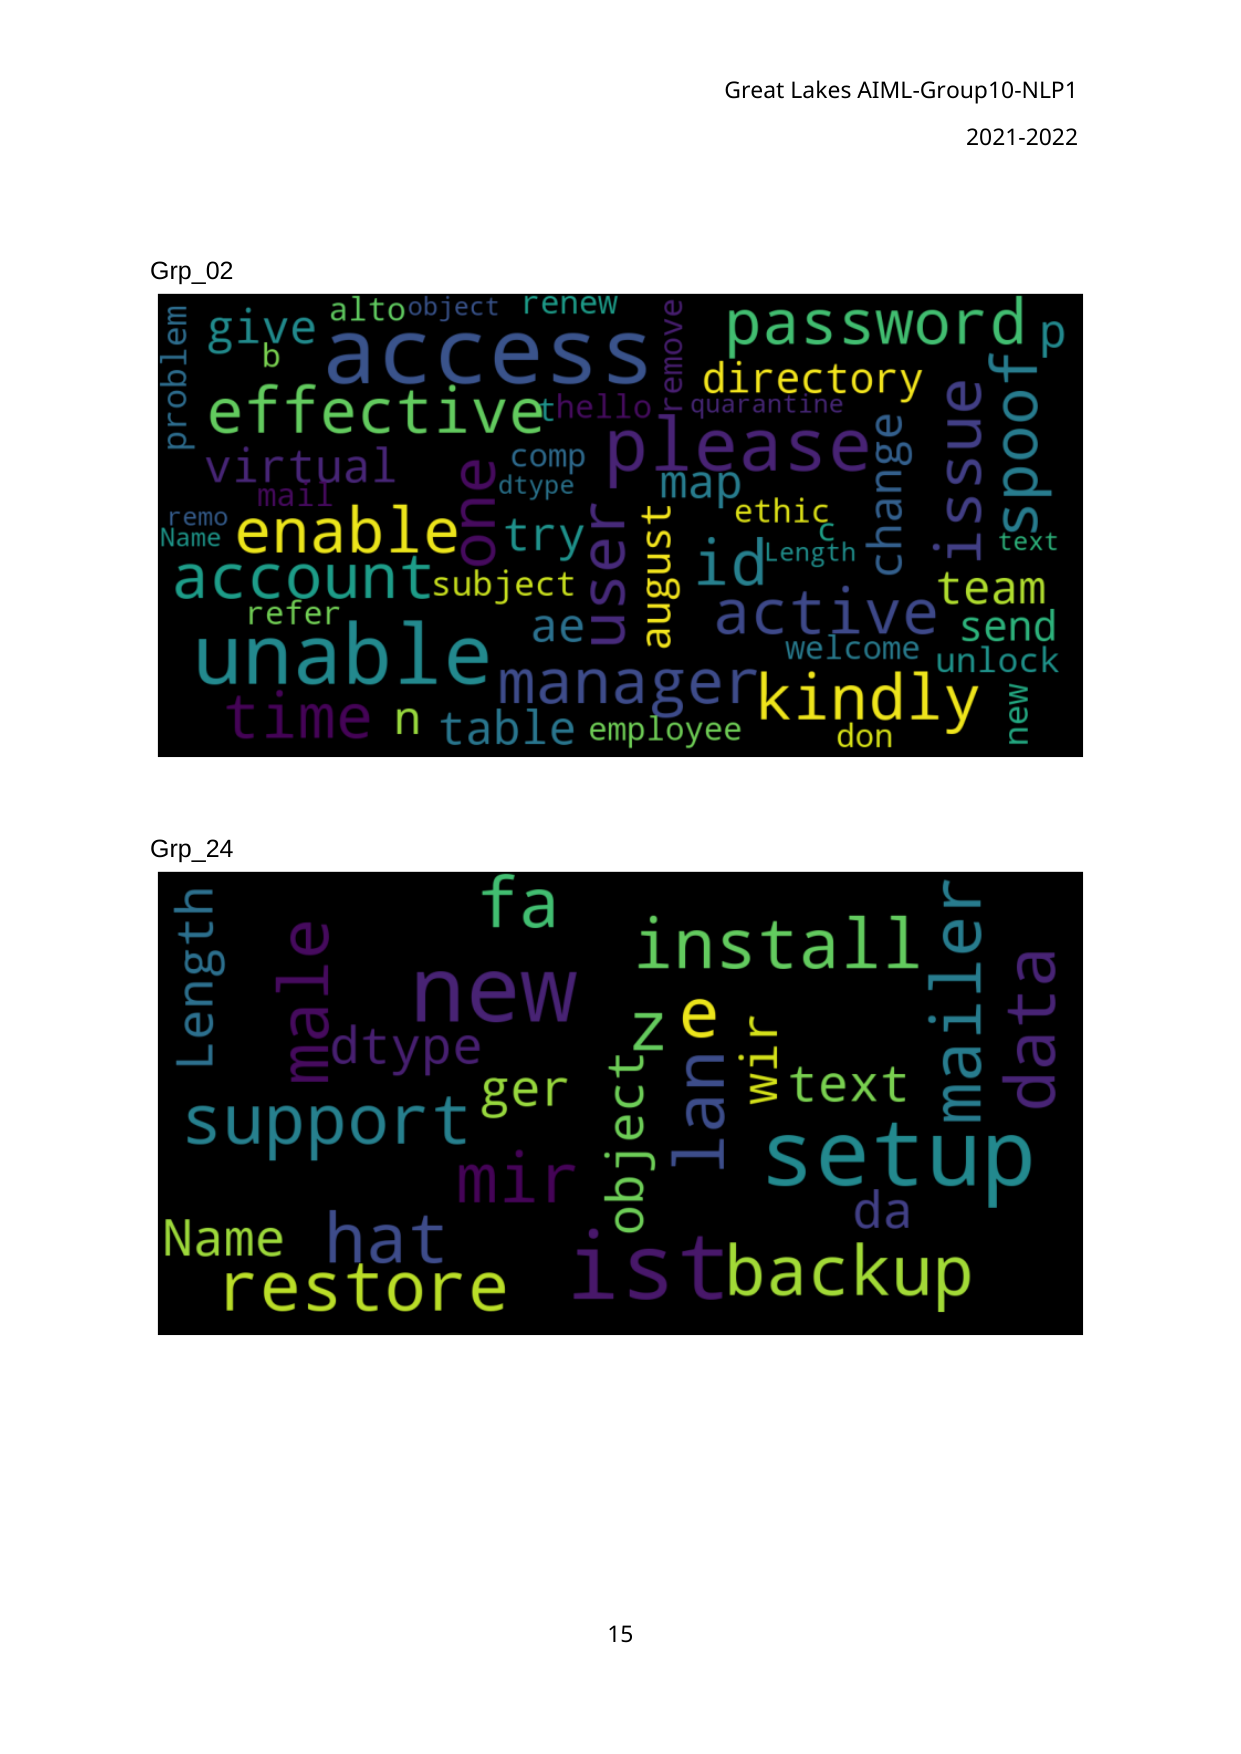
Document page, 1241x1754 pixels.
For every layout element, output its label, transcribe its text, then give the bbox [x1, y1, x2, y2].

subtitle Grp_02 [150, 256, 1090, 285]
picture [150, 287, 1091, 765]
text Grp_24 [150, 834, 1090, 865]
picture [150, 865, 1091, 1343]
